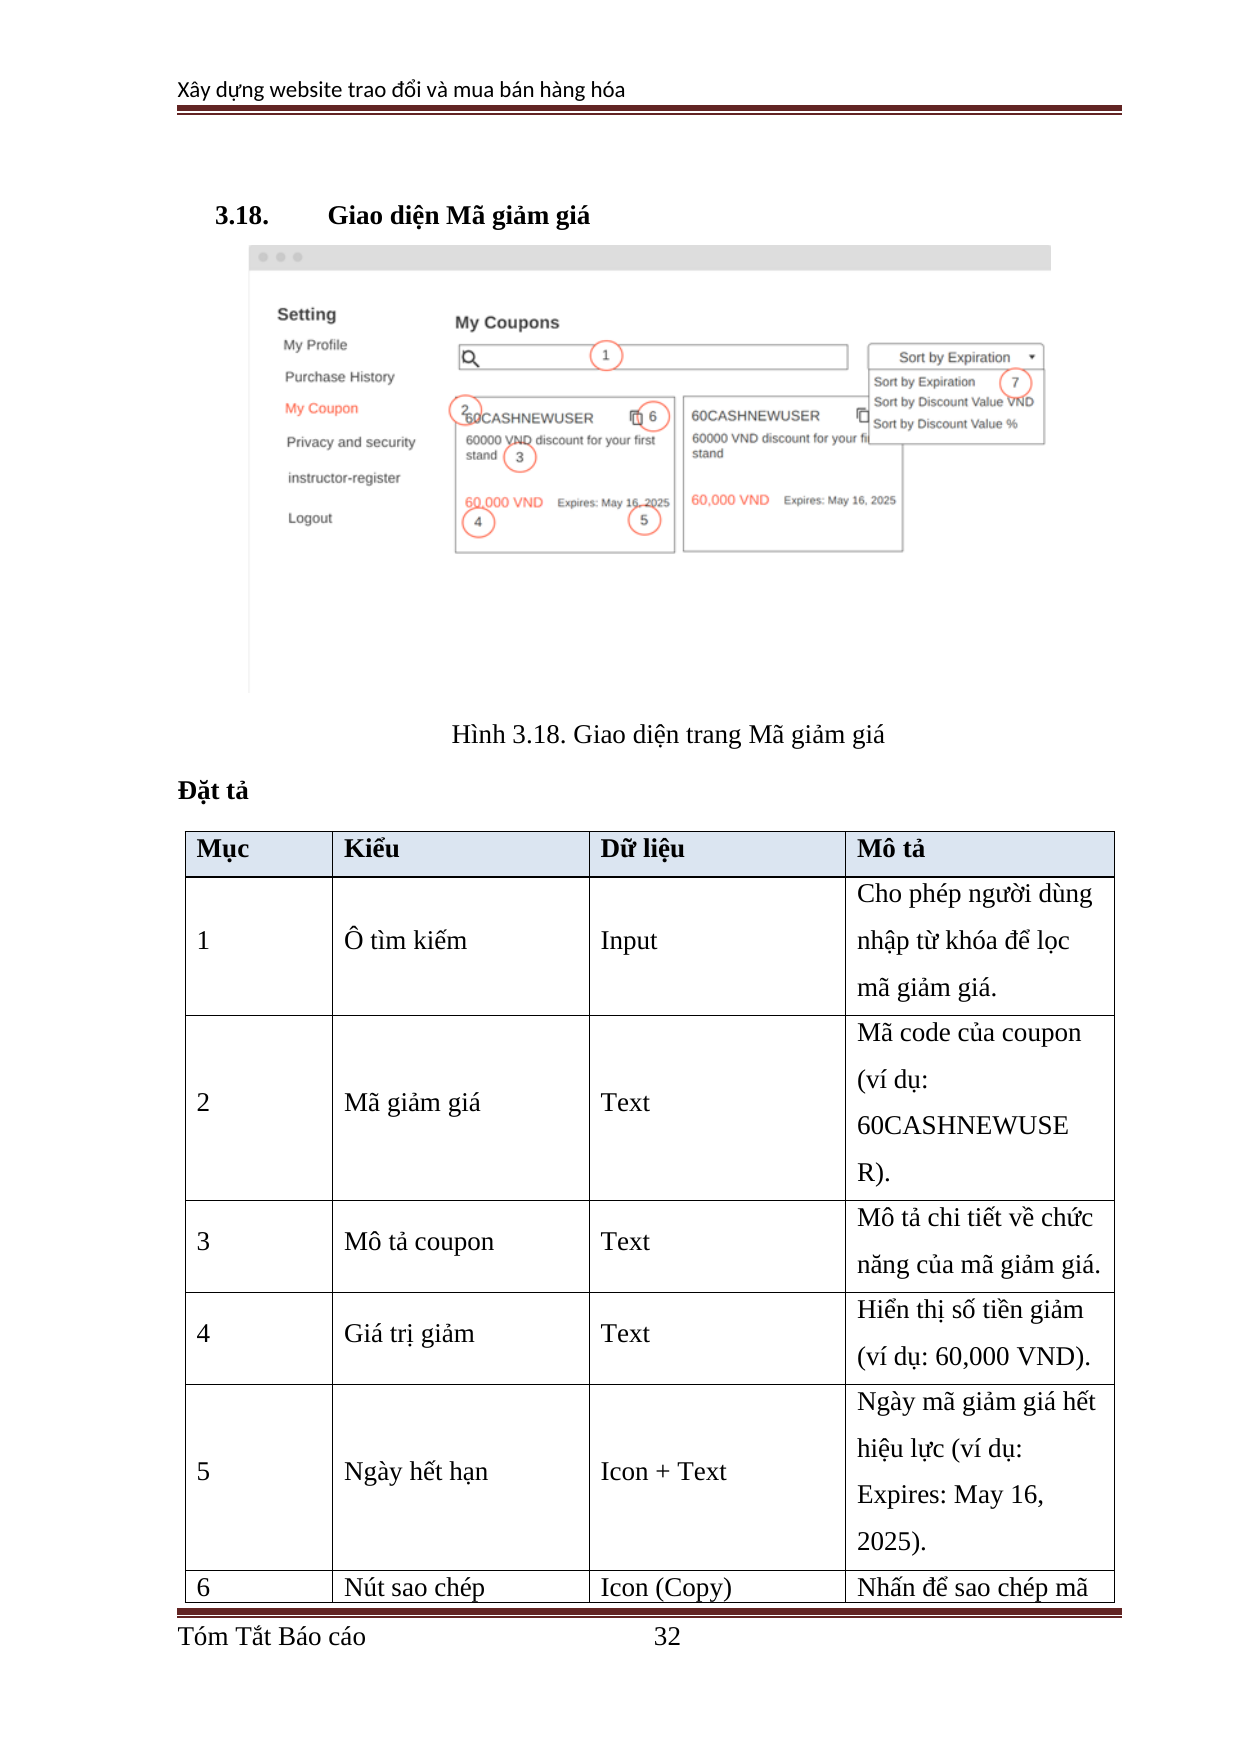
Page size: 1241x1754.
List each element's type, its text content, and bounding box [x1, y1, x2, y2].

table_cell 2 [186, 1016, 332, 1200]
picture [248, 245, 1051, 693]
table_cell Text [590, 1016, 845, 1200]
table_cell Input [590, 878, 845, 1015]
table_cell Mã code của coupon (ví dụ: 60CASHNEWUSER). [846, 1016, 1114, 1200]
list Hình 3.18. Giao diện trang Mã giảm giá [215, 718, 1122, 749]
table_header Mô tả [846, 832, 1114, 876]
table_header Mục [186, 832, 332, 876]
table_cell Mô tả chi tiết về chức năng của mã giảm giá. [846, 1201, 1114, 1292]
text Đặt tả [177, 774, 1122, 806]
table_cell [846, 1571, 1114, 1602]
table_cell 4 [186, 1293, 332, 1384]
table_cell Text [590, 1293, 845, 1384]
list Giao diện Mã giảm giá [215, 199, 1122, 230]
table_cell Hiển thị số tiền giảm (ví dụ: 60,000 VND). [846, 1293, 1114, 1384]
table_cell Mã giảm giá [333, 1016, 589, 1200]
table_cell Text [590, 1201, 845, 1292]
table_cell Cho phép người dùng nhập từ khóa để lọc mã giảm giá. [846, 878, 1114, 1015]
table_cell Icon + Text [590, 1385, 845, 1569]
table_cell Ngày hết hạn [333, 1385, 589, 1569]
table_cell Icon (Copy) [590, 1571, 845, 1602]
table_cell Ngày mã giảm giá hết hiệu lực (ví dụ: Expires: May 16, 2025). [846, 1385, 1114, 1569]
table_cell Giá trị giảm [333, 1293, 589, 1384]
table_cell Mô tả coupon [333, 1201, 589, 1292]
table_cell Ô tìm kiếm [333, 878, 589, 1015]
table_header Dữ liệu [590, 832, 845, 876]
table_cell 5 [186, 1385, 332, 1569]
table_cell 1 [186, 878, 332, 1015]
table_cell 6 [186, 1571, 332, 1602]
table_header Kiểu [333, 832, 589, 876]
table_cell Nút sao chép [333, 1571, 589, 1602]
table_cell 3 [186, 1201, 332, 1292]
